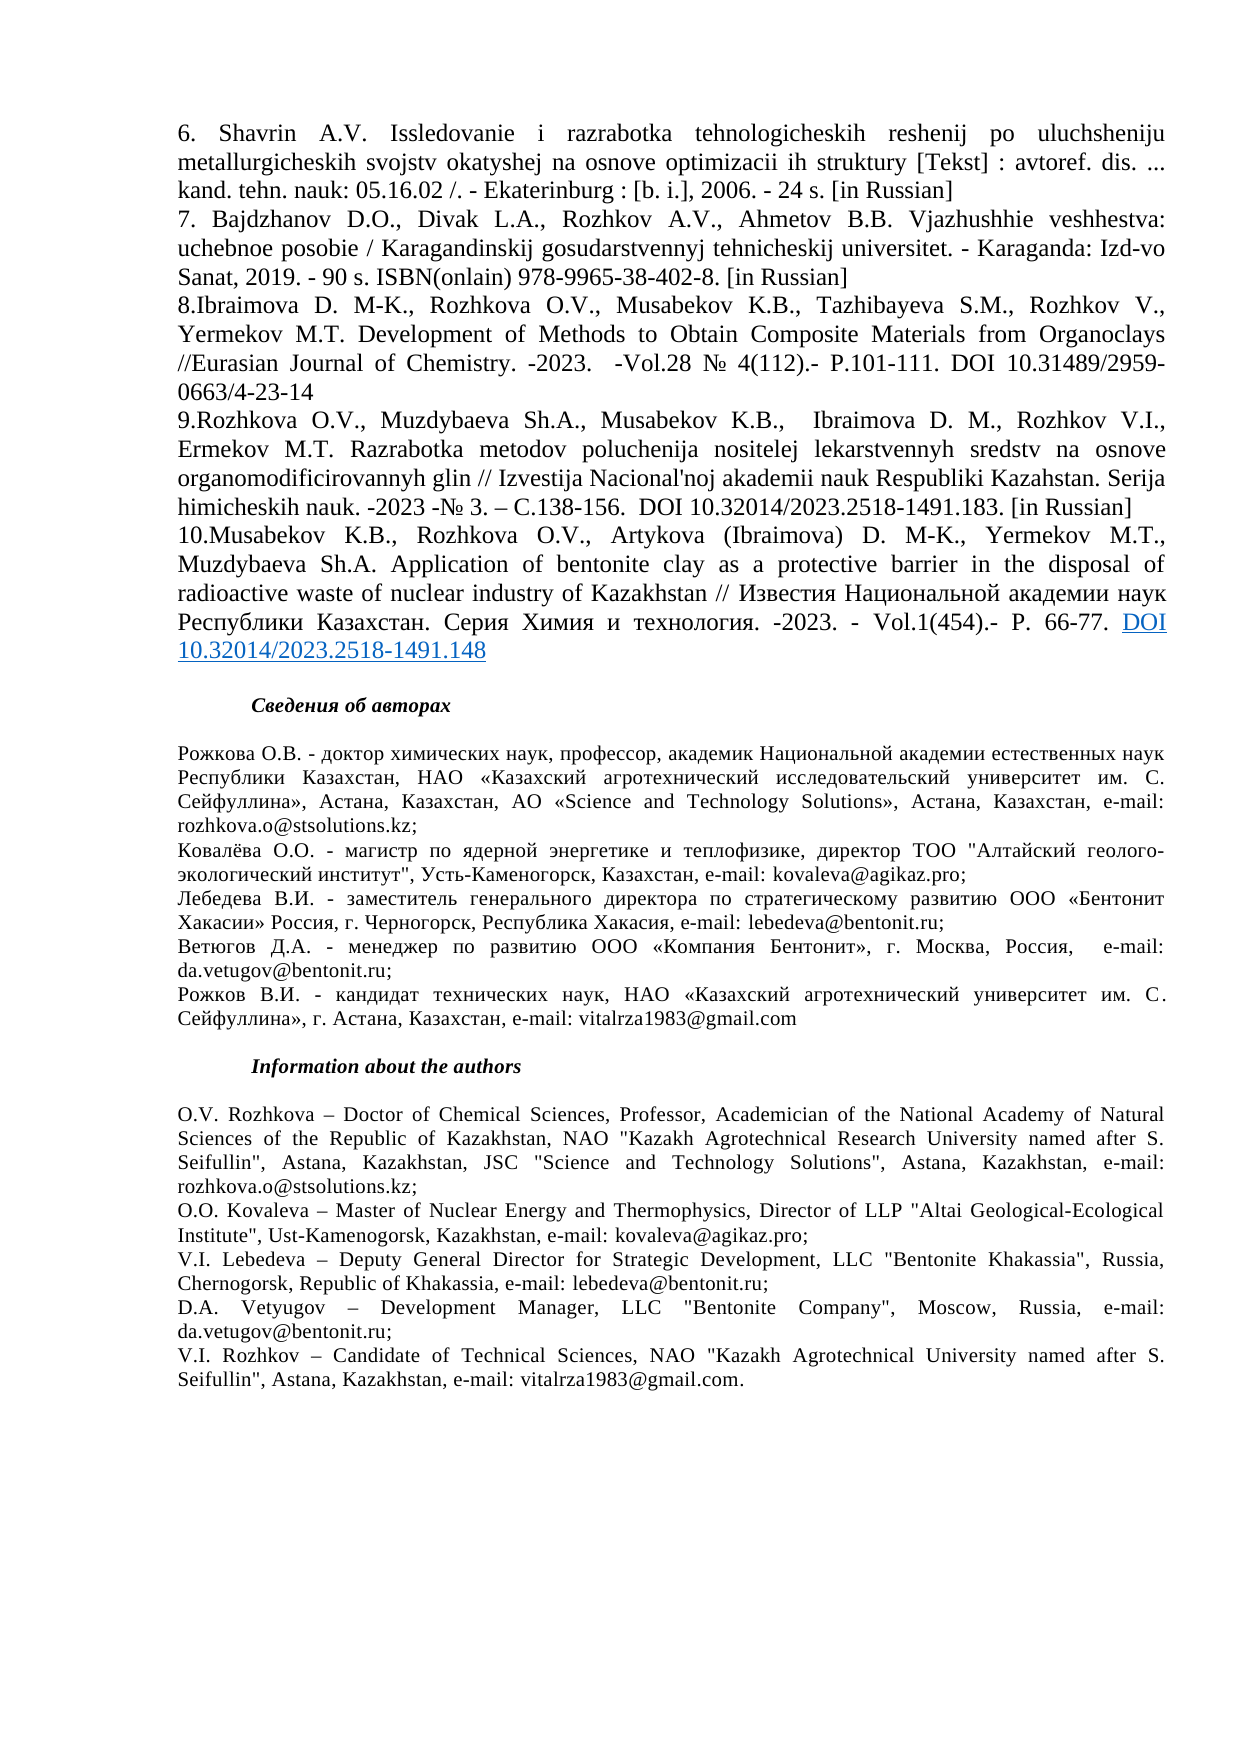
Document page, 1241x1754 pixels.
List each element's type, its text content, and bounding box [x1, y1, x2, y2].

text O.V. Rozhkova – Doctor of Chemical Sciences, Professor, Academician of the National Academy of Natural Sciences of the Republic of Kazakhstan, NAO "Kazakh Agrotechnical Research University named after S. Seifullin", Astana, Kazakhstan, JSC "Science and Technology Solutions", Astana, Kazakhstan, e-mail: rozhkova.o@stsolutions.kz; [177, 1102, 1167, 1198]
text O.O. Kovaleva – Master of Nuclear Energy and Thermophysics, Director of LLP "Altai Geological-Ecological Institute", Ust-Kamenogorsk, Kazakhstan, e-mail: kovaleva@agikaz.pro; [177, 1198, 1167, 1247]
text Сведения об авторах [177, 693, 1167, 717]
text Лебедева В.И. - заместитель генерального директора по стратегическому развитию ООО «Бентонит Хакасии» Россия, г. Черногорск, Республика Хакасия, e-mail: lebedeva@bentonit.ru; [177, 886, 1167, 934]
text Рожкова О.В. - доктор химических наук, профессор, академик Национальной академии естественных наук Республики Казахстан, НАО «Казахский агротехнический исследовательский университет им. С. Сейфуллина», Астана, Казахстан, АО «Science and Technology Solutions», Астана, Казахстан, e-mail: rozhkova.o@stsolutions.kz; [177, 741, 1167, 837]
text 6. Shavrin A.V. Issledovanie i razrabotka tehnologicheskih reshenij po uluchsheniju metallurgicheskih svojstv okatyshej na osnove optimizacii ih struktury [Tekst] : avtoref. dis. ... kand. tehn. nauk: 05.16.02 /. - Ekaterinburg : [b. i.], 2006. - 24 s. [in Russian] [177, 118, 1167, 204]
text V.I. Lebedeva – Deputy General Director for Strategic Development, LLC "Bentonite Khakassia", Russia, Chernogorsk, Republic of Khakassia, e-mail: lebedeva@bentonit.ru; [177, 1247, 1167, 1295]
text 9.Rozhkova O.V., Muzdybaeva Sh.A., Musabekov K.B., Ibraimova D. M., Rozhkov V.I., Ermekov M.T. Razrabotka metodov poluchenija nositelej lekarstvennyh sredstv na osnove organomodificirovannyh glin // Izvestija Nacional'noj akademii nauk Respubliki Kazahstan. Serija himicheskih nauk. -2023 -№ 3. – C.138-156. DOI 10.32014/2023.2518-1491.183. [in Russian] [177, 406, 1167, 521]
text Ковалёва О.О. - магистр по ядерной энергетике и теплофизике, директор ТОО "Алтайский геолого-экологический институт", Усть-Каменогорск, Казахстан, е-mail: kovaleva@agikaz.pro; [177, 837, 1167, 886]
text D.A. Vetyugov – Development Manager, LLC "Bentonite Company", Moscow, Russia, e-mail: da.vetugov@bentonit.ru; [177, 1295, 1167, 1343]
text Рожков В.И. - кандидат технических наук, НАО «Казахский агротехнический университет им. С. Сейфуллина», г. Астана, Казахстан, e-mail: vitalrza1983@gmail.com [177, 982, 1167, 1030]
text Information about the authors [177, 1054, 1167, 1078]
text 10.Musabekov K.B., Rozhkova O.V., Artykova (Ibraimova) D. M-K., Yermekov M.T., Muzdybaeva Sh.A. Application of bentonite clay as a protective barrier in the disposal of radioactive waste of nuclear industry of Kazakhstan // Известия Национальной академии наук Республики Казахстан. Серия Химия и технология. -2023. - Vol.1(454).- P. 66-77. DOI 10.32014/2023.2518-1491.148 [177, 521, 1167, 664]
text V.I. Rozhkov – Candidate of Technical Sciences, NAO "Kazakh Agrotechnical University named after S. Seifullin", Astana, Kazakhstan, e-mail: vitalrza1983@gmail.com. [177, 1343, 1167, 1391]
text 8.Ibraimova D. M-K., Rozhkova O.V., Musabekov K.B., Tazhibayeva S.M., Rozhkov V., Yermekov M.T. Development of Methods to Obtain Composite Materials from Organoclays //Eurasian Journal of Chemistry. -2023. -Vol.28 № 4(112).- P.101-111. DOI 10.31489/2959-0663/4-23-14 [177, 291, 1167, 406]
text 7. Bajdzhanov D.O., Divak L.A., Rozhkov A.V., Ahmetov B.B. Vjazhushhie veshhestva: uchebnoe posobie / Karagandinskij gosudarstvennyj tehnicheskij universitet. - Karaganda: Izd-vo Sanat, 2019. - 90 s. ISBN(onlain) 978-9965-38-402-8. [in Russian] [177, 204, 1167, 291]
text Ветюгов Д.А. - менеджер по развитию ООО «Компания Бентонит», г. Москва, Россия, e-mail: da.vetugov@bentonit.ru; [177, 934, 1167, 982]
